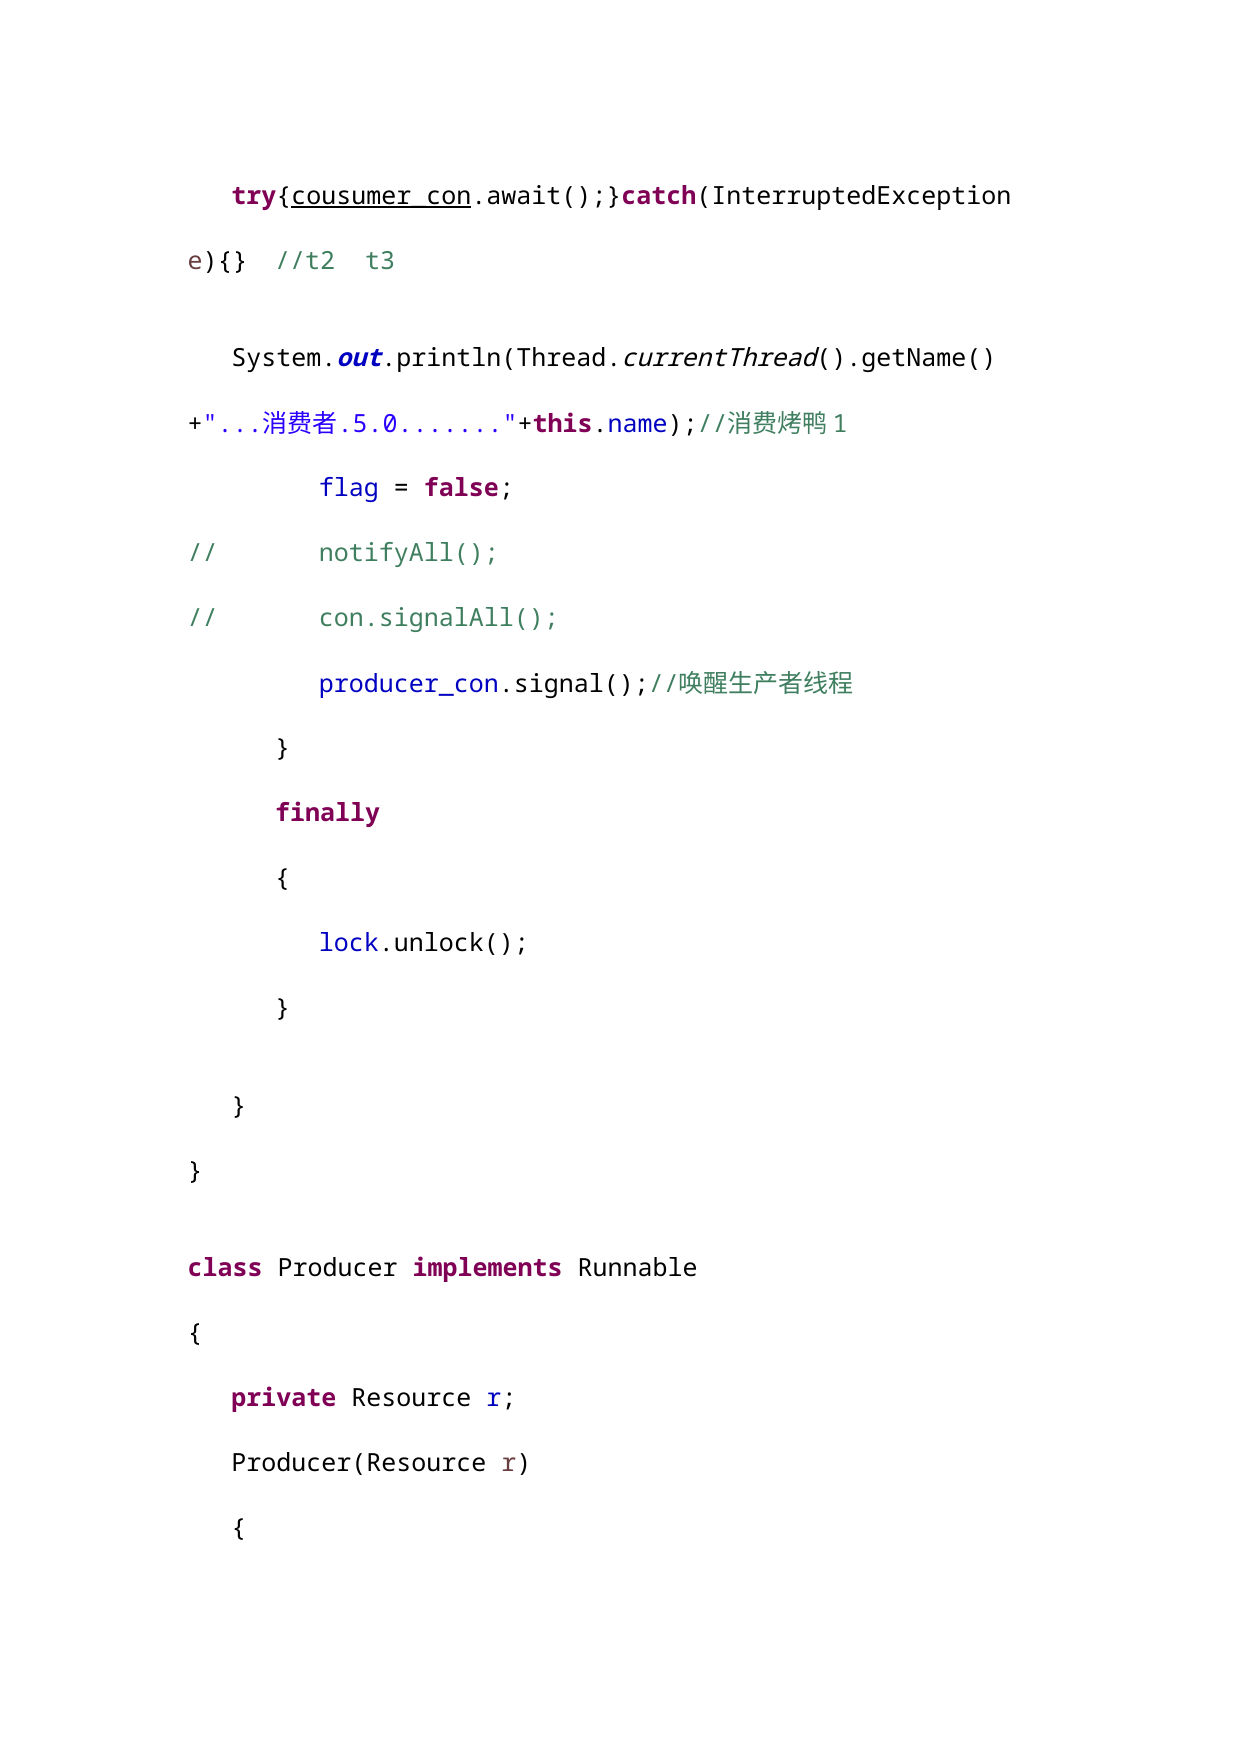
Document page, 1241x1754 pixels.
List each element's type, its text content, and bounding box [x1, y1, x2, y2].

text { [187, 1299, 1053, 1364]
text // con.signalAll(); [187, 584, 1053, 649]
text private Resource r; [187, 1364, 1053, 1429]
text { [187, 844, 1053, 909]
text finally [187, 779, 1053, 844]
text { [187, 1494, 1053, 1559]
text } [187, 714, 1053, 779]
text System.out.println(Thread.currentThread().getName()+"...消费者.5.0......."+this.name);//消费烤鸭1 [187, 292, 1053, 454]
text class Producer implements Runnable [187, 1234, 1053, 1299]
text } [187, 974, 1053, 1039]
text } [187, 1072, 1053, 1137]
text flag = false; [187, 454, 1053, 519]
text Producer(Resource r) [187, 1429, 1053, 1494]
text } [187, 1137, 1053, 1202]
text // notifyAll(); [187, 519, 1053, 584]
text lock.unlock(); [187, 909, 1053, 974]
text producer_con.signal();//唤醒生产者线程 [187, 649, 1053, 714]
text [187, 162, 1053, 292]
